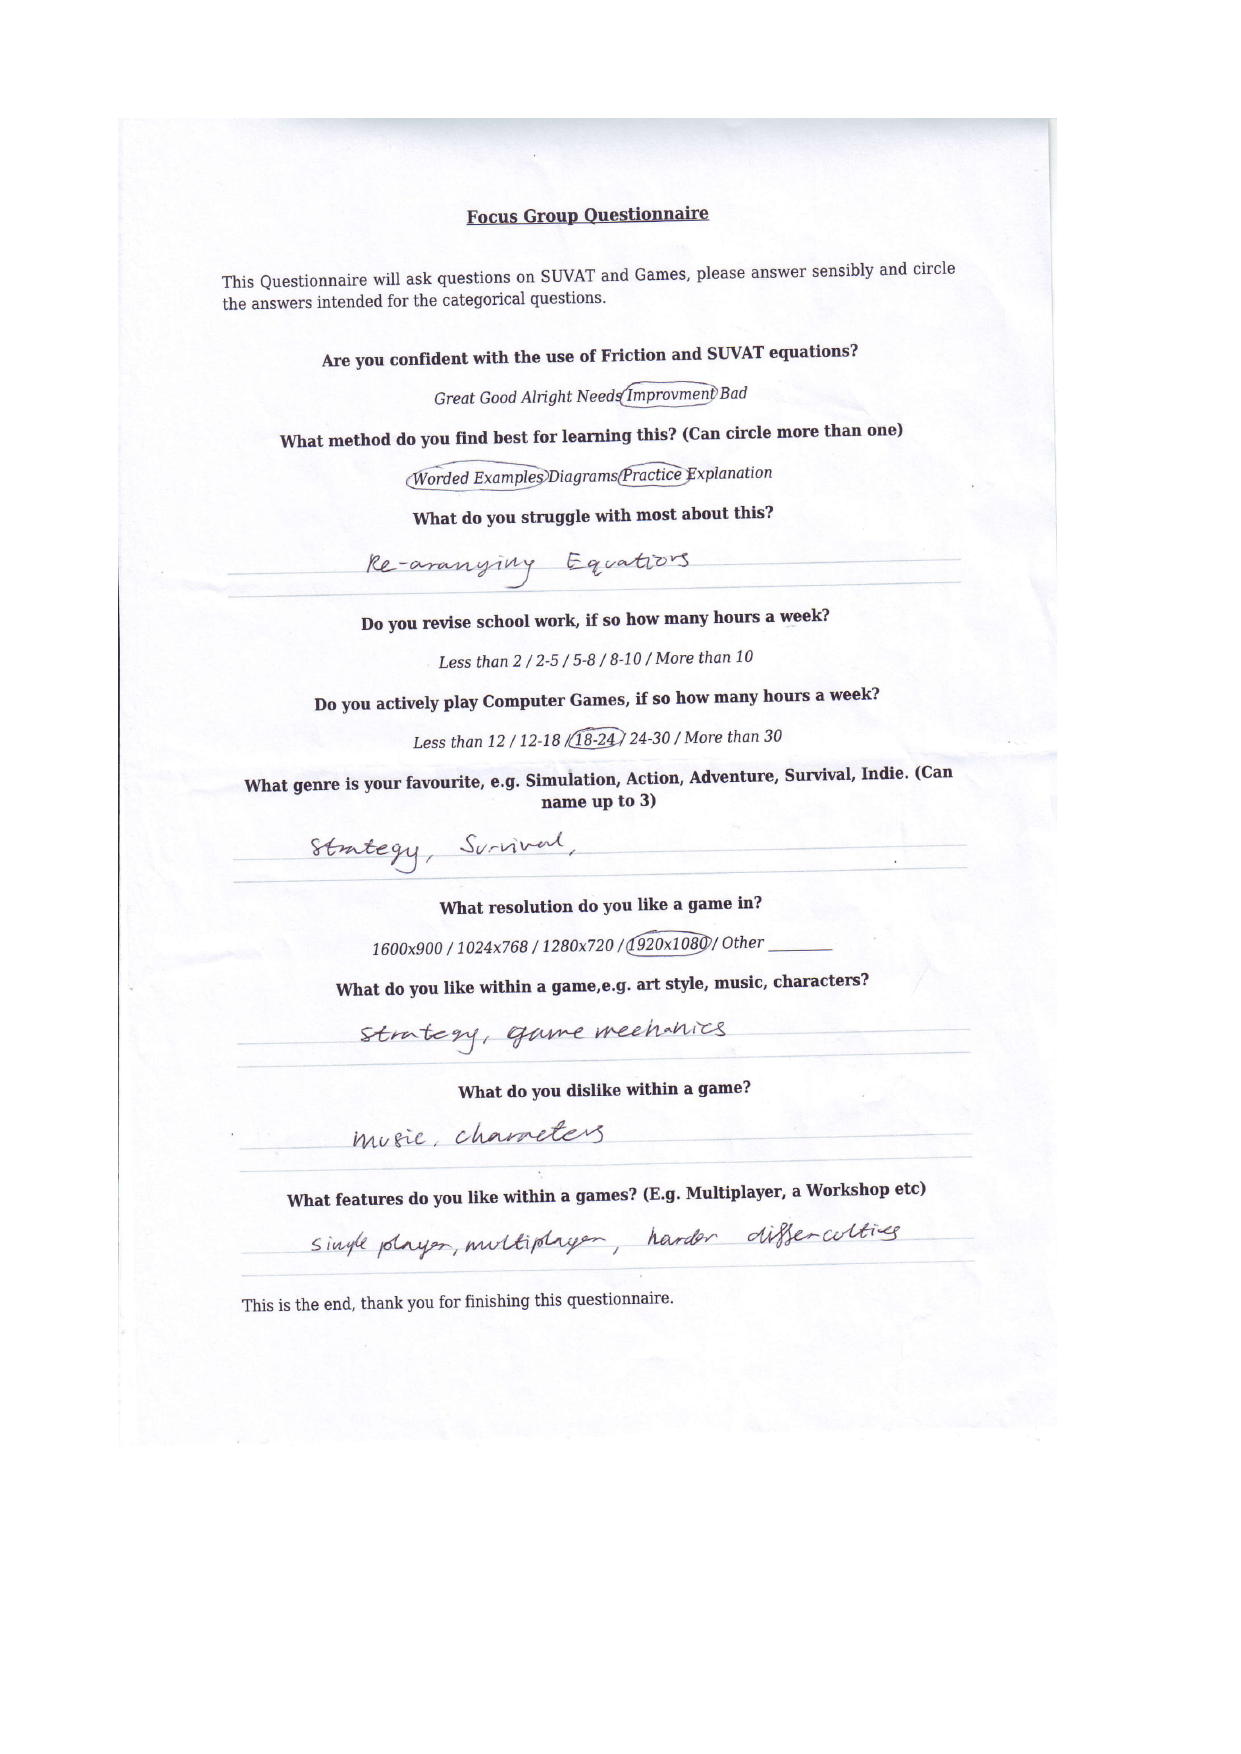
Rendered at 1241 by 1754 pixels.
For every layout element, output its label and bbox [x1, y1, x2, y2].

picture [118, 118, 1058, 1447]
